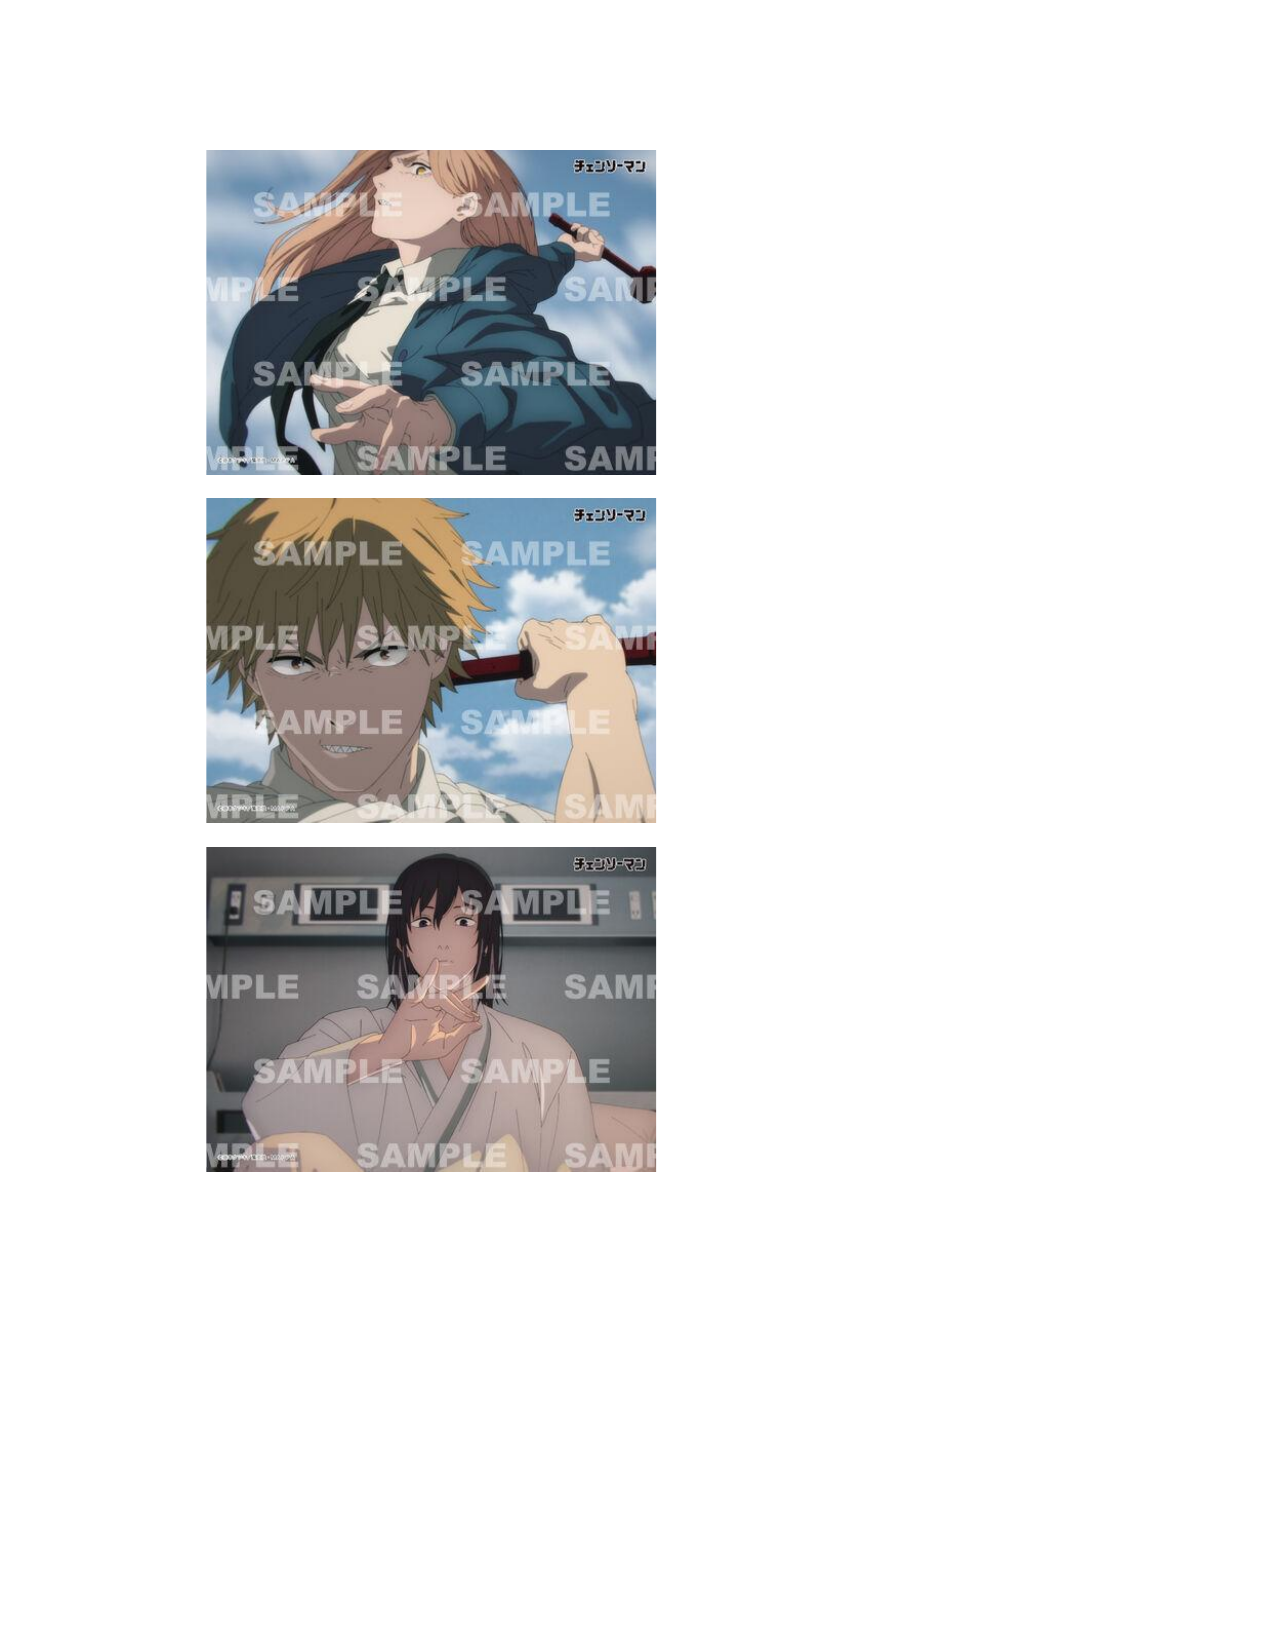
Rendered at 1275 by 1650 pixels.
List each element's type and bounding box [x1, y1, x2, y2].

picture [206, 150, 657, 475]
picture [206, 847, 657, 1172]
picture [206, 498, 657, 823]
